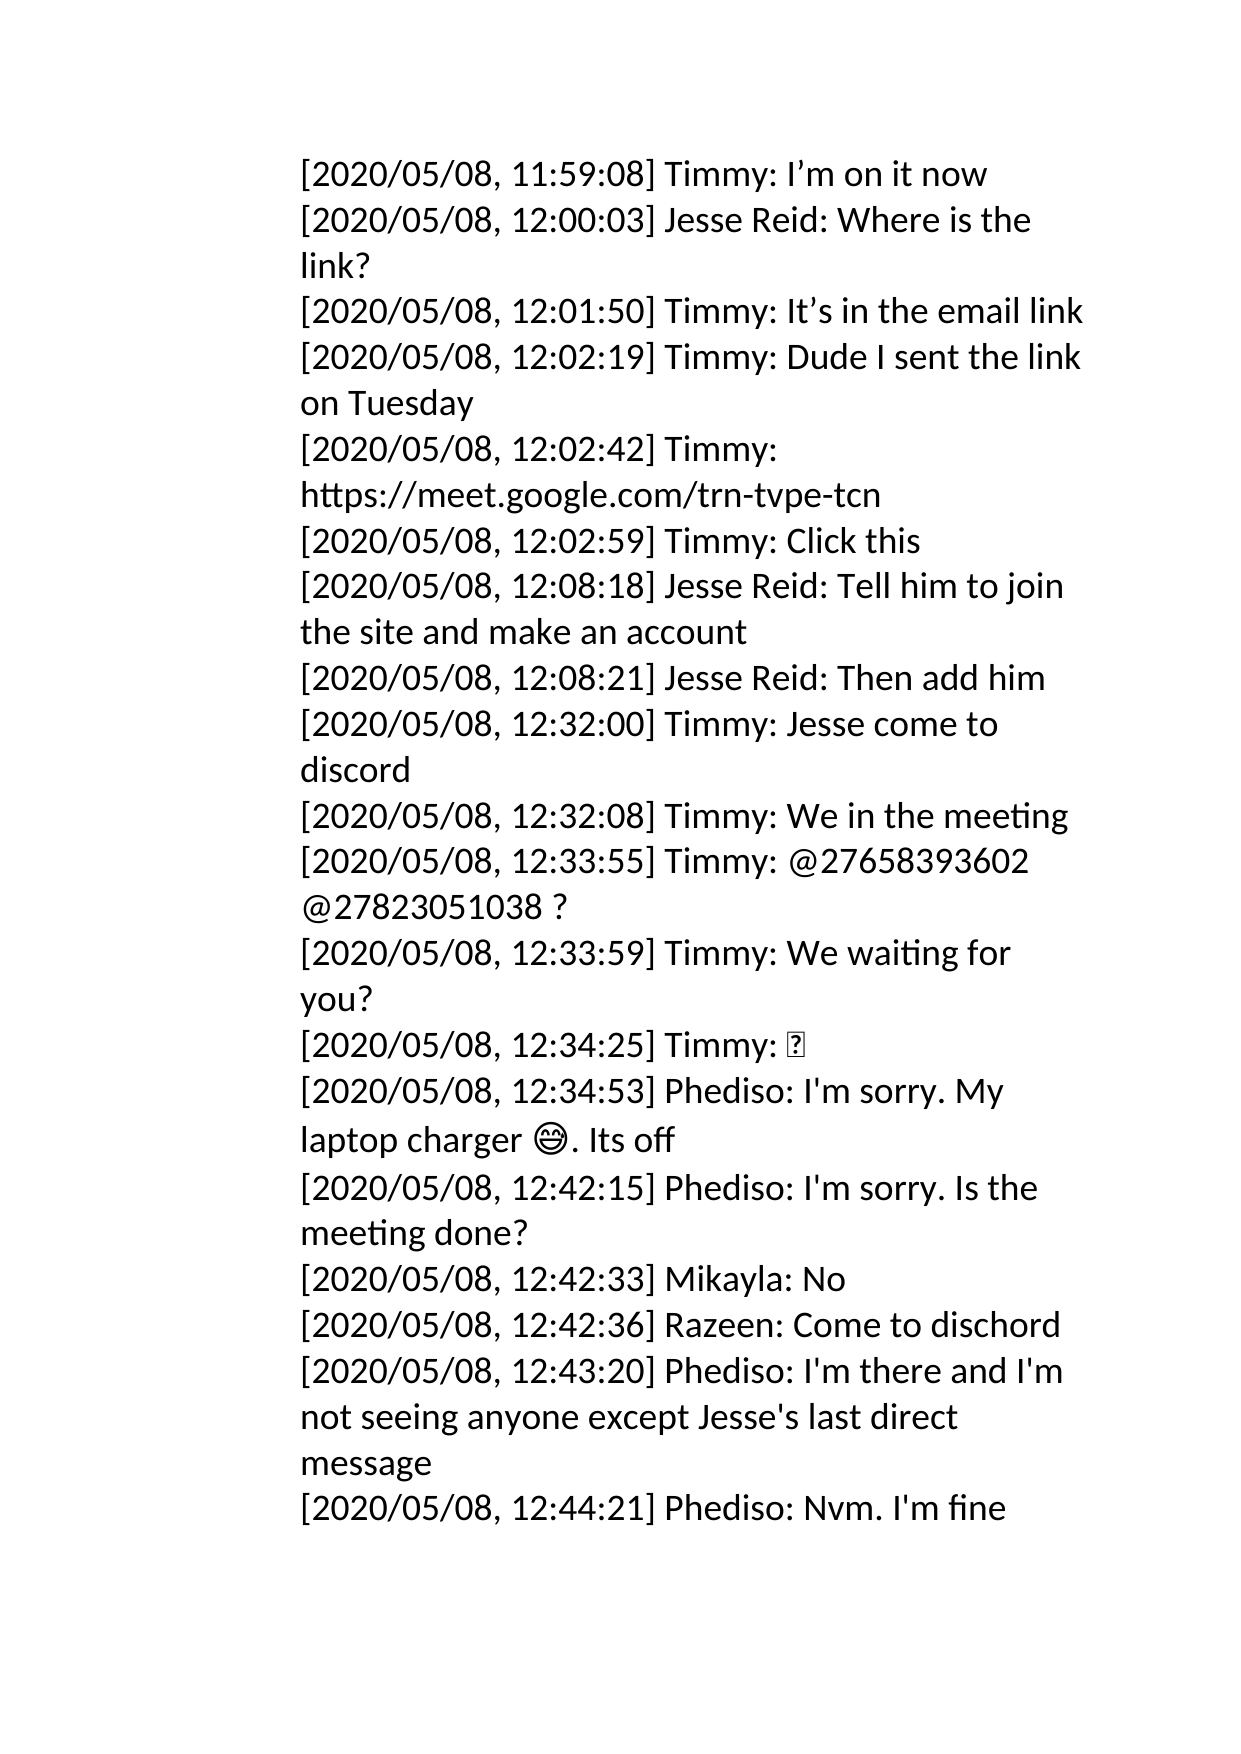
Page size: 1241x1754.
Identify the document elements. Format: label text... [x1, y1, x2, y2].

list [2020/05/08, 12:01:50] Timmy: It’s in the email link [300, 287, 1090, 333]
list [2020/05/08, 12:33:59] Timmy: We waiting for you? [300, 929, 1090, 1021]
list [2020/05/08, 12:42:36] Razeen: Come to dischord [300, 1301, 1090, 1347]
list [2020/05/08, 12:02:19] Timmy: Dude I sent the link on Tuesday [300, 333, 1090, 425]
list [2020/05/08, 12:08:18] Jesse Reid: Tell him to join the site and make an account [300, 562, 1090, 654]
list [2020/05/08, 12:34:53] Phediso: I'm sorry. My laptop charger 😅. Its off [300, 1067, 1090, 1163]
list [2020/05/08, 12:02:59] Timmy: Click this [300, 517, 1090, 562]
list [2020/05/08, 12:08:21] Jesse Reid: Then add him [300, 654, 1090, 700]
list [2020/05/08, 12:32:08] Timmy: We in the meeting [300, 792, 1090, 837]
list [2020/05/08, 12:02:42] Timmy: https://meet.google.com/trn-tvpe-tcn [300, 425, 1090, 517]
list [2020/05/08, 12:42:33] Mikayla: No [300, 1255, 1090, 1301]
list [2020/05/08, 12:32:00] Timmy: Jesse come to discord [300, 700, 1090, 792]
list [2020/05/08, 12:34:25] Timmy: 🤣 [300, 1021, 1090, 1067]
list [2020/05/08, 12:00:03] Jesse Reid: Where is the link? [300, 196, 1090, 287]
list [2020/05/08, 11:59:08] Timmy: I’m on it now [300, 150, 1090, 196]
list [2020/05/08, 12:44:21] Phediso: Nvm. I'm fine [300, 1484, 1090, 1530]
list [2020/05/08, 12:33:55] Timmy: @27658393602 @27823051038 ? [300, 837, 1090, 929]
list [2020/05/08, 12:42:15] Phediso: I'm sorry. Is the meeting done? [300, 1163, 1090, 1255]
list [2020/05/08, 12:43:20] Phediso: I'm there and I'm not seeing anyone except Jesse's last direct message [300, 1347, 1090, 1484]
